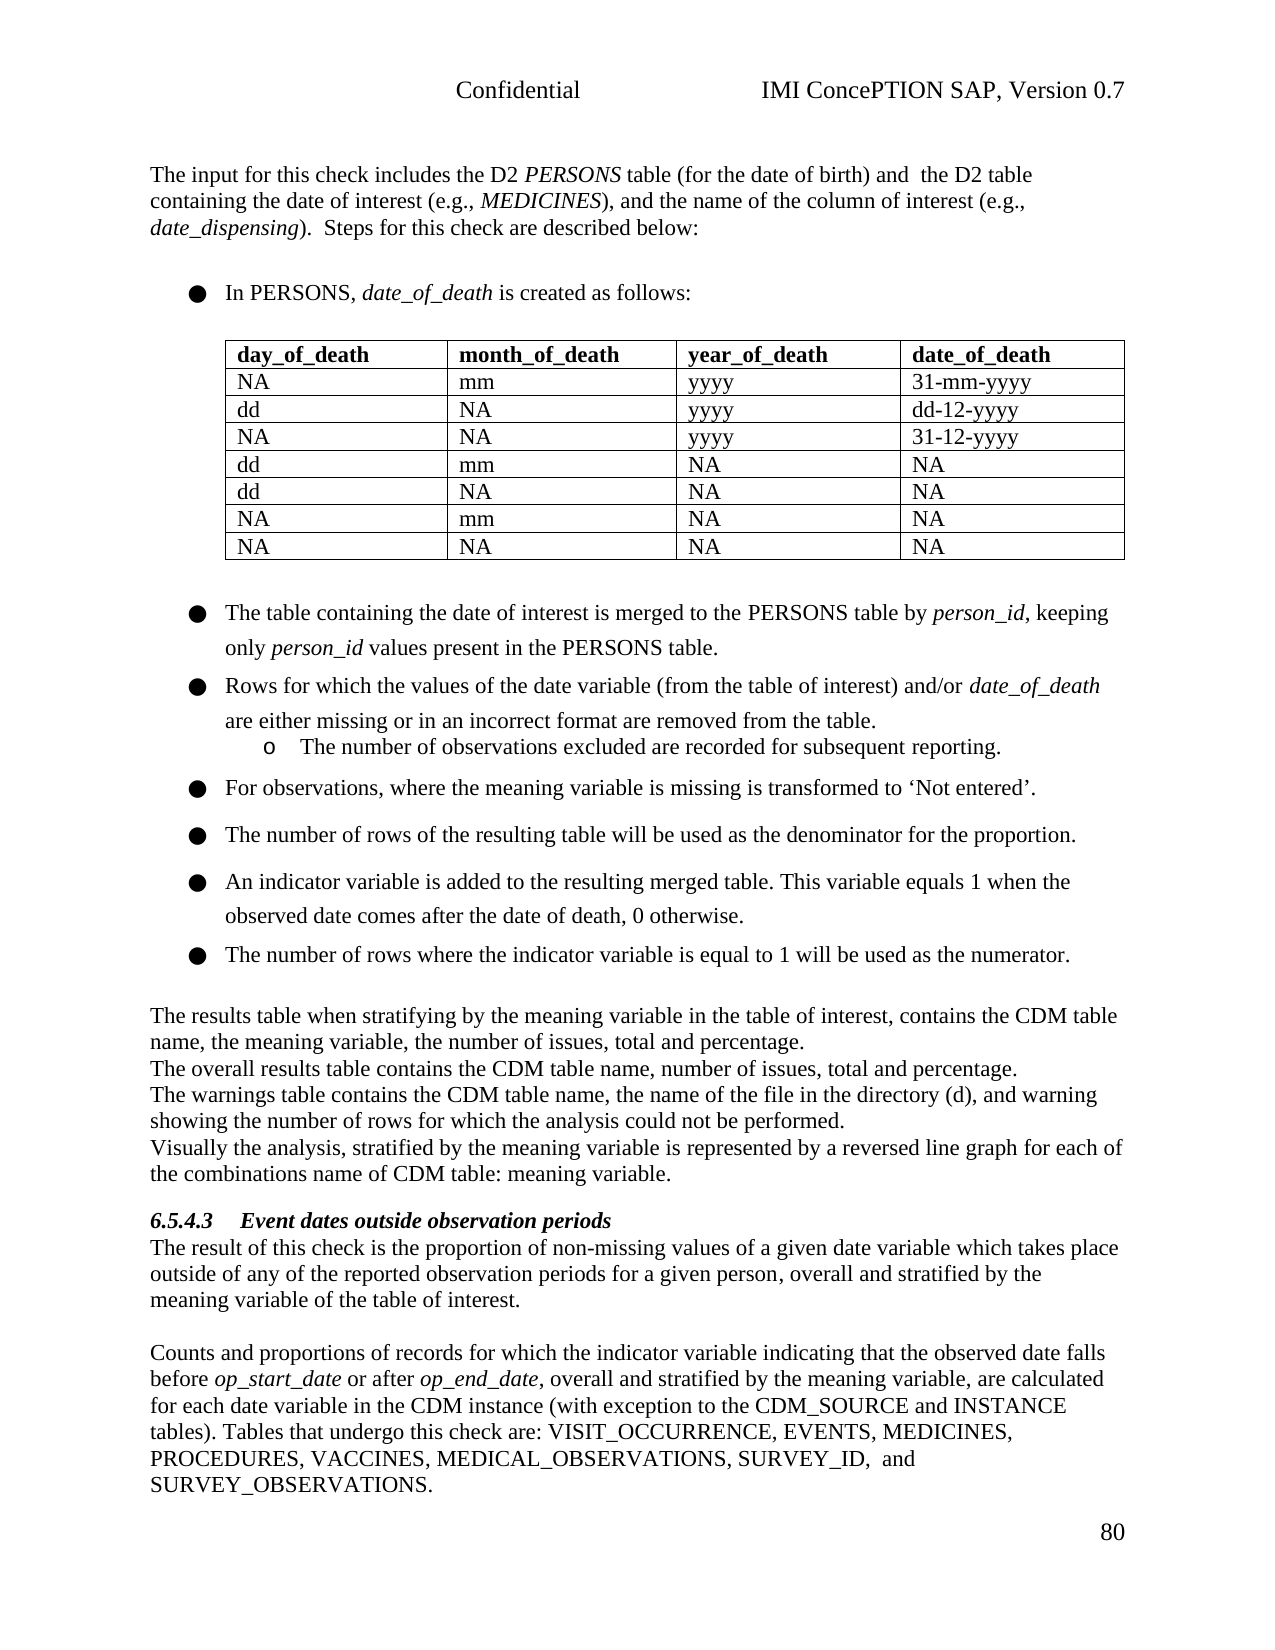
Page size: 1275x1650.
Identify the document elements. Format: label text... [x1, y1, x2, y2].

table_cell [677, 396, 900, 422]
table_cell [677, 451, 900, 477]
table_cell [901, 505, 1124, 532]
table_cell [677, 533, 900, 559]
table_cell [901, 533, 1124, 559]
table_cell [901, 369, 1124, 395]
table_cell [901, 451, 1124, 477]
list Rows for which the values of the date variable (from the table of interest) and/or date_of_death are either missing or in an incorrect format are removed from the table. [187, 660, 1125, 733]
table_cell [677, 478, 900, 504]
list The number of rows where the indicator variable is equal to 1 will be used as the numerator. [187, 929, 1125, 976]
list The number of rows of the resulting table will be used as the denominator for the proportion. [187, 808, 1125, 855]
list An indicator variable is added to the resulting merged table. This variable equals 1 when the observed date comes after the date of death, 0 otherwise. [187, 855, 1125, 929]
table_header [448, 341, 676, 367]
list The number of observations excluded are recorded for subsequent reporting. [262, 733, 1125, 761]
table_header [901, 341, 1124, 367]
text The warnings table contains the CDM table name, the name of the file in the directory (d), and warning showing the number of rows for which the analysis could not be performed. [150, 1081, 1125, 1134]
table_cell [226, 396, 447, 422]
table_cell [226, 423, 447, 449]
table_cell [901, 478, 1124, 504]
list For observations, where the meaning variable is missing is transformed to ‘Not entered’. [187, 761, 1125, 808]
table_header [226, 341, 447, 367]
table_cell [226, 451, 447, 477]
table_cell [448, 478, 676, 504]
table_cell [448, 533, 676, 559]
text The input for this check includes the D2 PERSONS table (for the date of birth) and the D2 table containing the date of interest (e.g., MEDICINES), and the name of the column of interest (e.g., date_dispensing). Steps for this check are described below: [150, 161, 1125, 240]
text The overall results table contains the CDM table name, number of issues, total and percentage. [150, 1055, 1125, 1081]
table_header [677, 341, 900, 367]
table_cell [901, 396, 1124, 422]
text The results table when stratifying by the meaning variable in the table of interest, contains the CDM table name, the meaning variable, the number of issues, total and percentage. [150, 1002, 1125, 1055]
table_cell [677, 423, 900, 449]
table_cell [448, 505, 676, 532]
list In PERSONS, date_of_death is created as follows: [187, 267, 1125, 314]
text The result of this check is the proportion of non-missing values of a given date variable which takes place outside of any of the reported observation periods for a given person, overall and stratified by the meaning variable of the table of interest. [150, 1234, 1125, 1313]
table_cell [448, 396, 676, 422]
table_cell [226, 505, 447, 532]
subtitle Event dates outside observation periods [150, 1207, 1125, 1234]
list The table containing the date of interest is merged to the PERSONS table by person_id, keeping only person_id values present in the PERSONS table. [187, 587, 1125, 660]
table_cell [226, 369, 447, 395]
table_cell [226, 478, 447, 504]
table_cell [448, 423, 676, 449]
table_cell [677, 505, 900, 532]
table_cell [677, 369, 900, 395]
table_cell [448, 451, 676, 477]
text Visually the analysis, stratified by the meaning variable is represented by a reversed line graph for each of the combinations name of CDM table: meaning variable. [150, 1134, 1125, 1187]
text Counts and proportions of records for which the indicator variable indicating that the observed date falls before op_start_date or after op_end_date, overall and stratified by the meaning variable, are calculated for each date variable in the CDM instance (with exception to the CDM_SOURCE and INSTANCE tables). Tables that undergo this check are: VISIT_OCCURRENCE, EVENTS, MEDICINES, PROCEDURES, VACCINES, MEDICAL_OBSERVATIONS, SURVEY_ID, and SURVEY_OBSERVATIONS. [150, 1339, 1125, 1497]
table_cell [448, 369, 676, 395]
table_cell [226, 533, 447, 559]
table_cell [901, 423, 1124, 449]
